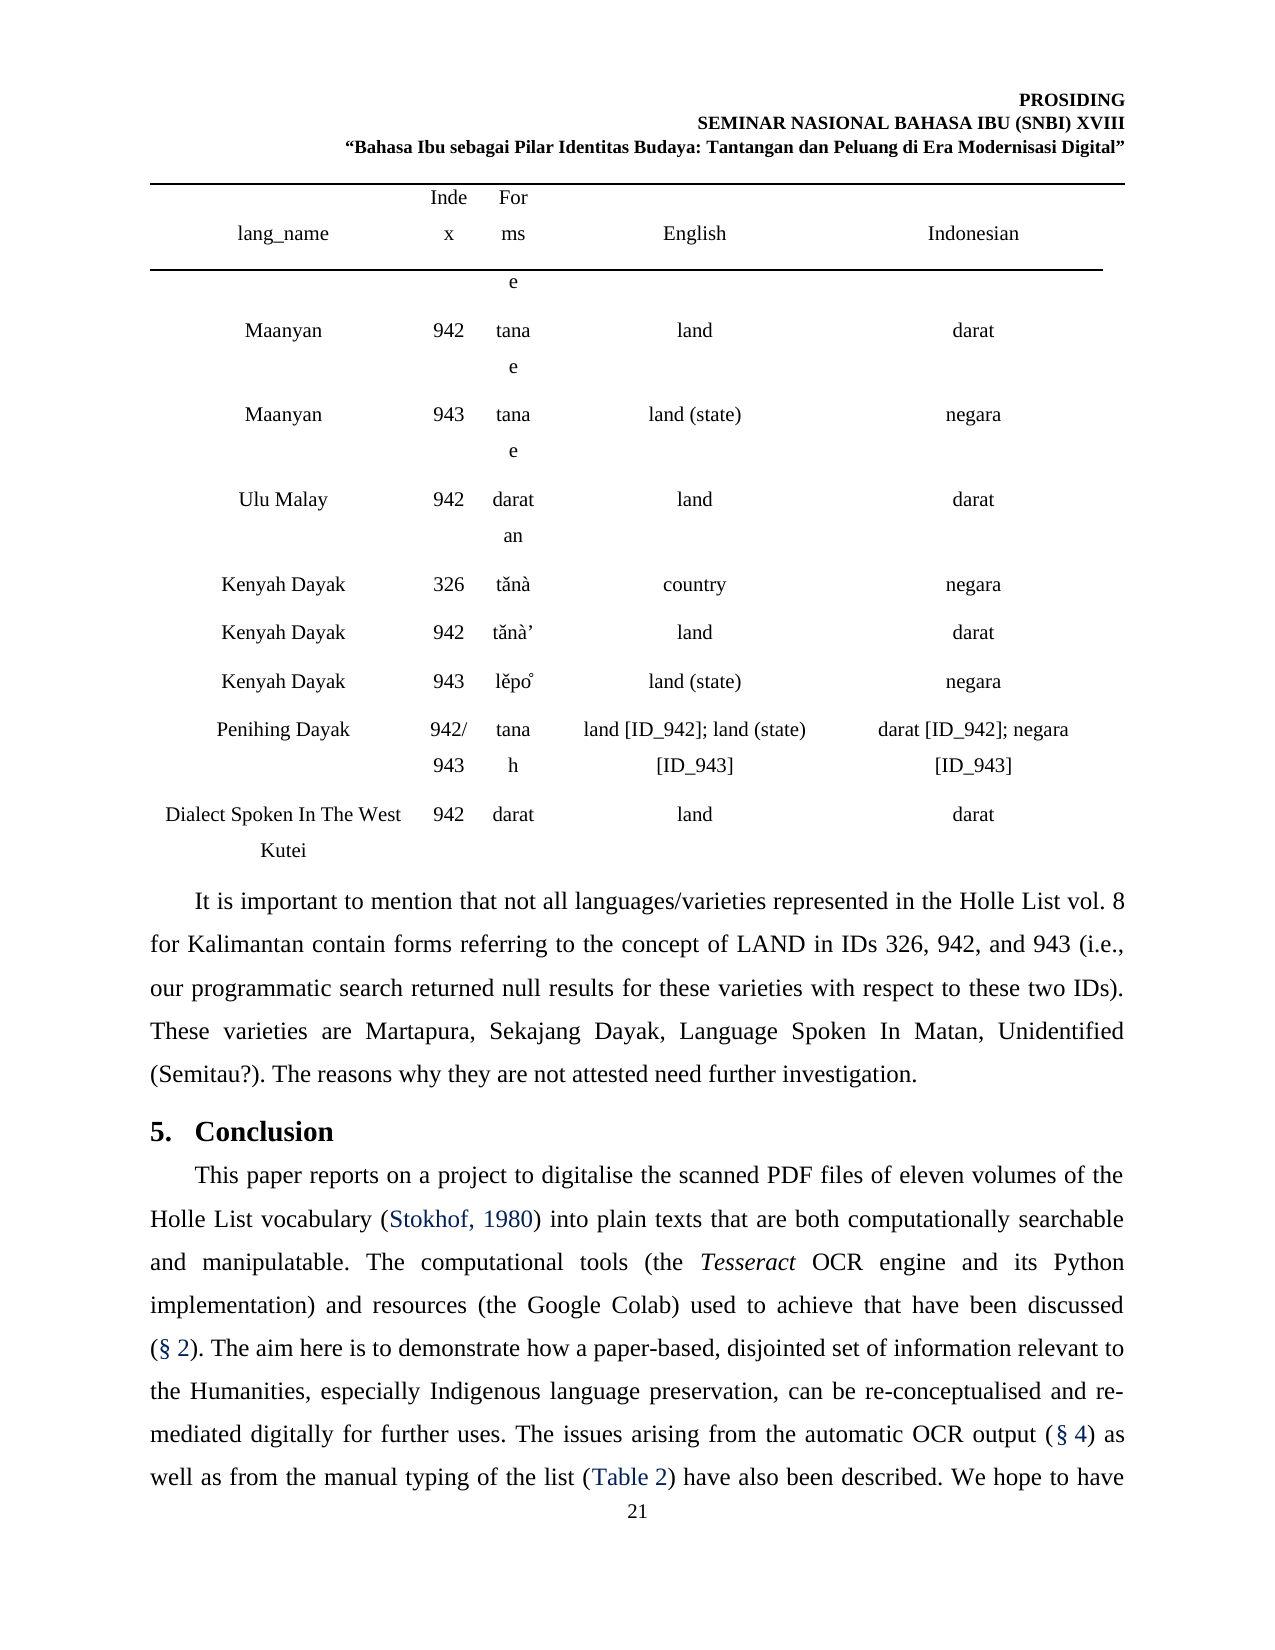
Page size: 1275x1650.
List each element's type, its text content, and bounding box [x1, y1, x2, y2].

text It is important to mention that not all languages/varieties represented in the Holle List vol. 8 for Kalimantan contain forms referring to the concept of LAND in IDs 326, 942, and 943 (i.e., our programmatic search returned null results for these varieties with respect to these two IDs). These varieties are Martapura, Sekajang Dayak, Language Spoken In Matan, Unidentified (Semitau?). The reasons why they are not attested need further investigation. [150, 886, 1125, 1088]
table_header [139, 185, 1114, 886]
subtitle Conclusion [150, 1114, 1125, 1148]
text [150, 1161, 1125, 1491]
